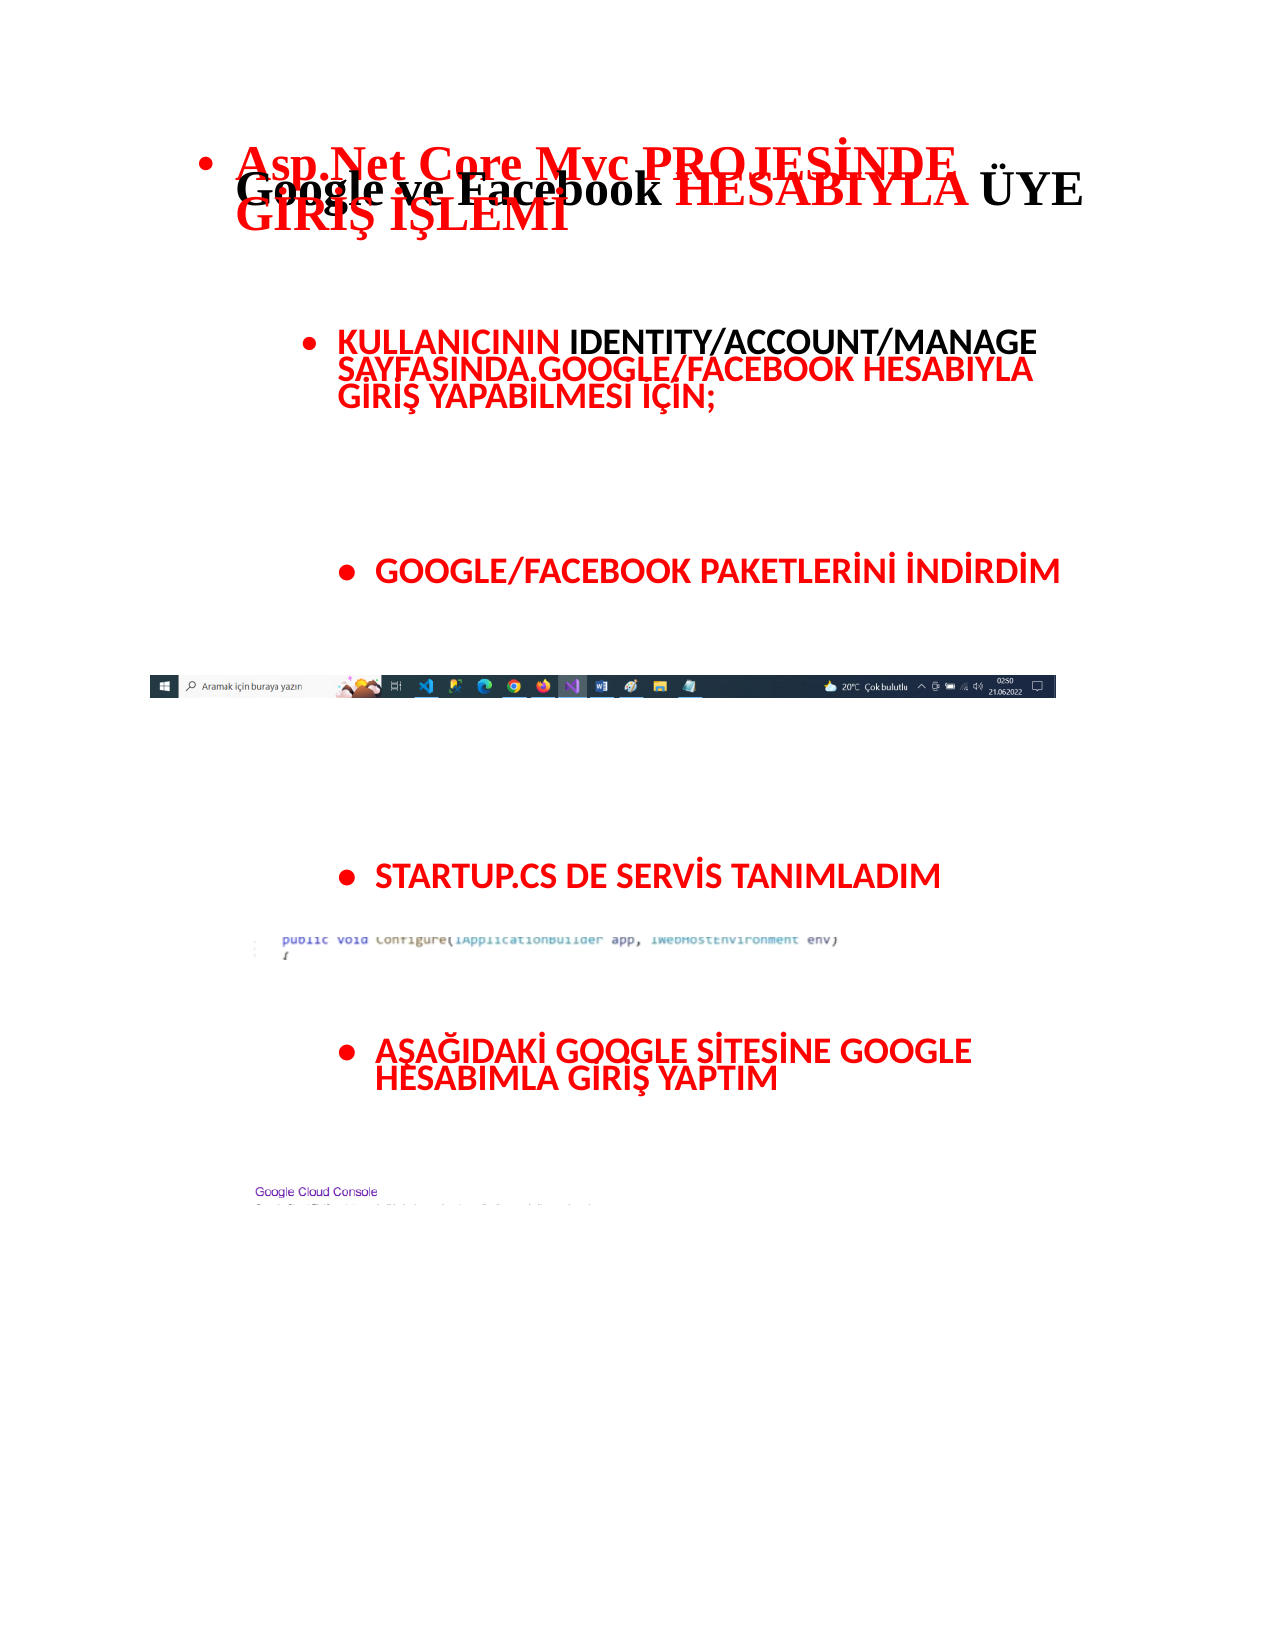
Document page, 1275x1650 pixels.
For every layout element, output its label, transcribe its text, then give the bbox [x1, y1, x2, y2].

list GOOGLE/FACEBOOK PAKETLERİNİ İNDİRDİM [337, 562, 1125, 589]
list Asp.Net Core Mvc PROJESİNDE Google ve Facebook HESABIYLA ÜYE GİRİŞ İŞLEMİ [357, 160, 1125, 235]
list Asp.Net Core Mvc PROJESİNDE Google ve Facebook HESABIYLA ÜYE GİRİŞ İŞLEMİ [197, 160, 368, 235]
list KULLANICININ IDENTITY/ACCOUNT/MANAGE SAYFASINDA GOOGLE/FACEBOOK HESABIYLA GİRİŞ YAPABİLMESİ İÇİN; [300, 333, 1125, 414]
list STARTUP.CS DE SERVİS TANIMLADIM [337, 867, 1125, 894]
list AŞAĞIDAKİ GOOGLE SİTESİNE GOOGLE HESABIMLA GİRİŞ YAPTIM [337, 1042, 1125, 1096]
